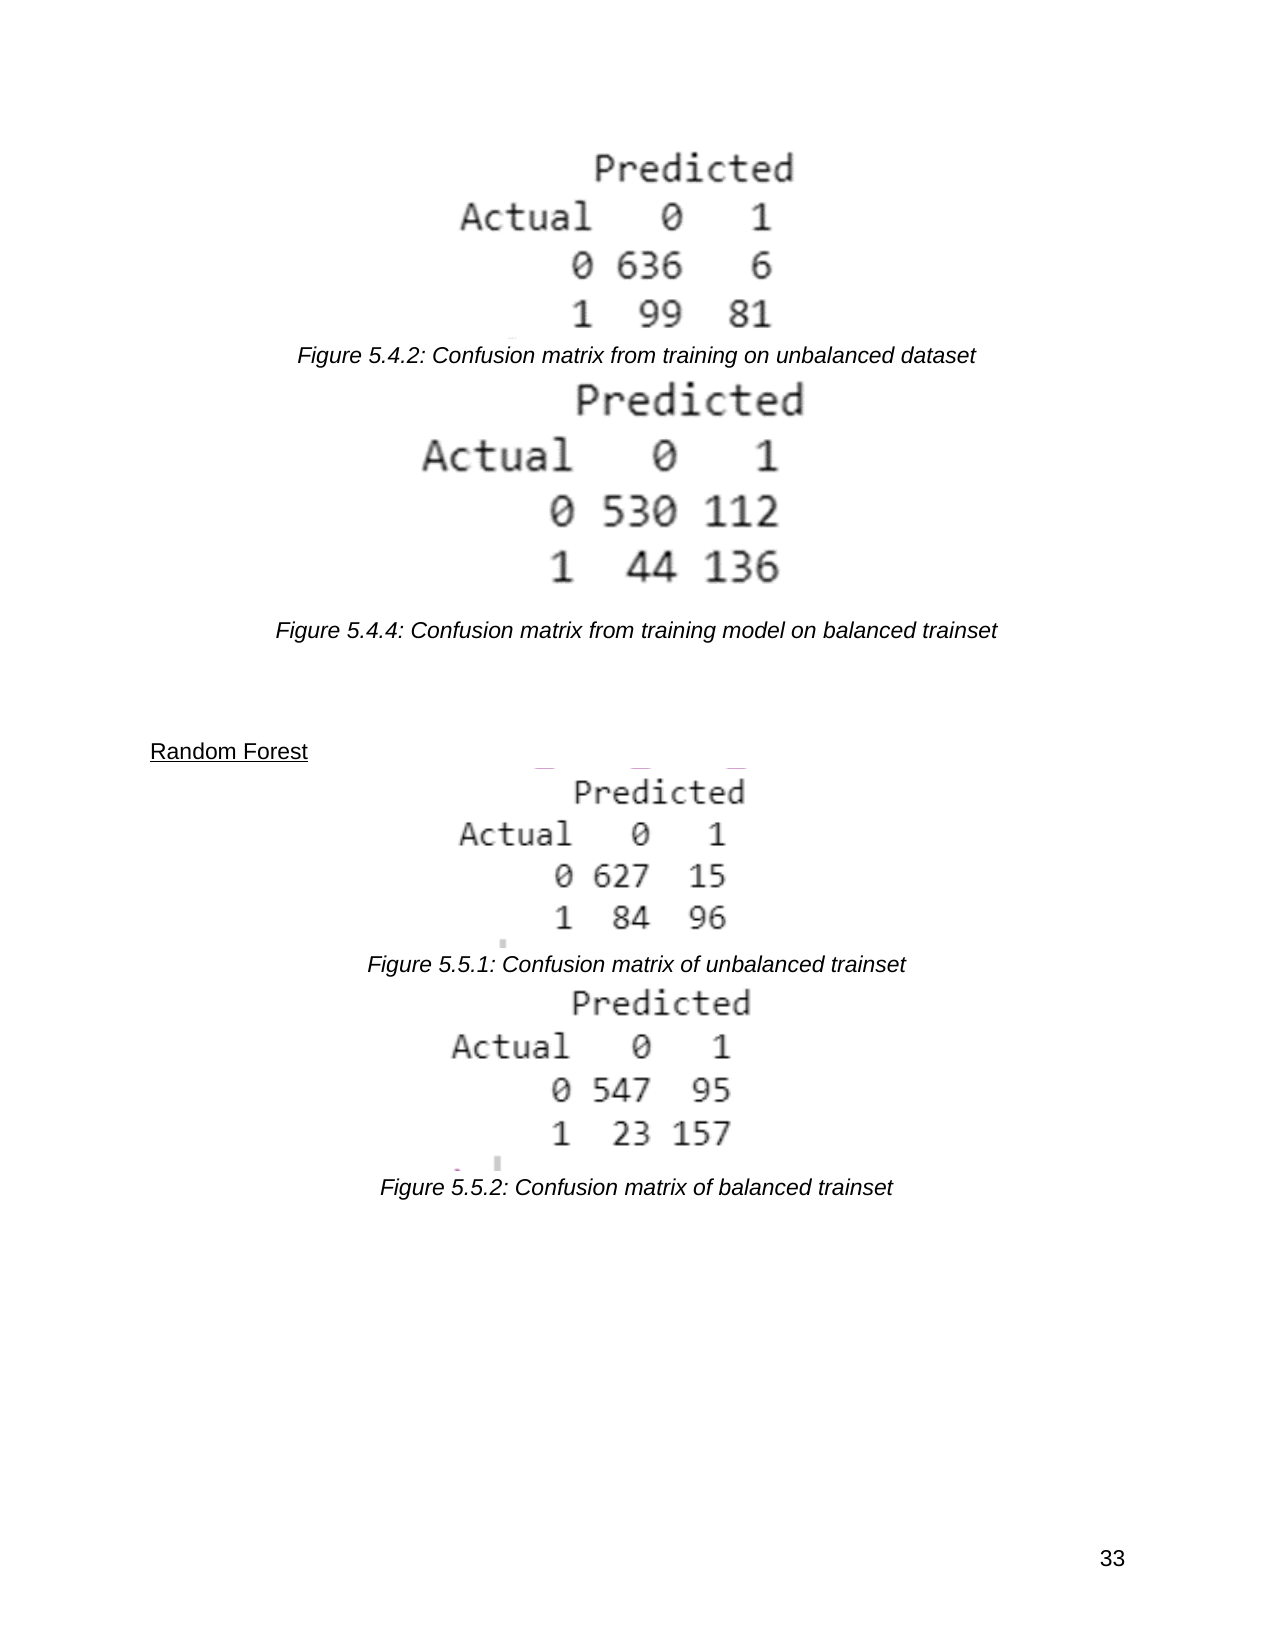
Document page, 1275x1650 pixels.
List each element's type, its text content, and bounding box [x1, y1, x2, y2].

text Figure 5.4.2: Confusion matrix from training on unbalanced dataset [150, 342, 1125, 369]
picture [439, 981, 836, 1171]
picture [420, 372, 855, 584]
text Figure 5.5.2: Confusion matrix of balanced trainset [150, 1174, 1125, 1201]
text Figure 5.4.4: Confusion matrix from training model on balanced trainset [150, 617, 1125, 644]
picture [443, 150, 832, 339]
text Random Forest [150, 738, 1125, 765]
picture [455, 768, 820, 948]
text Figure 5.5.1: Confusion matrix of unbalanced trainset [150, 951, 1125, 978]
